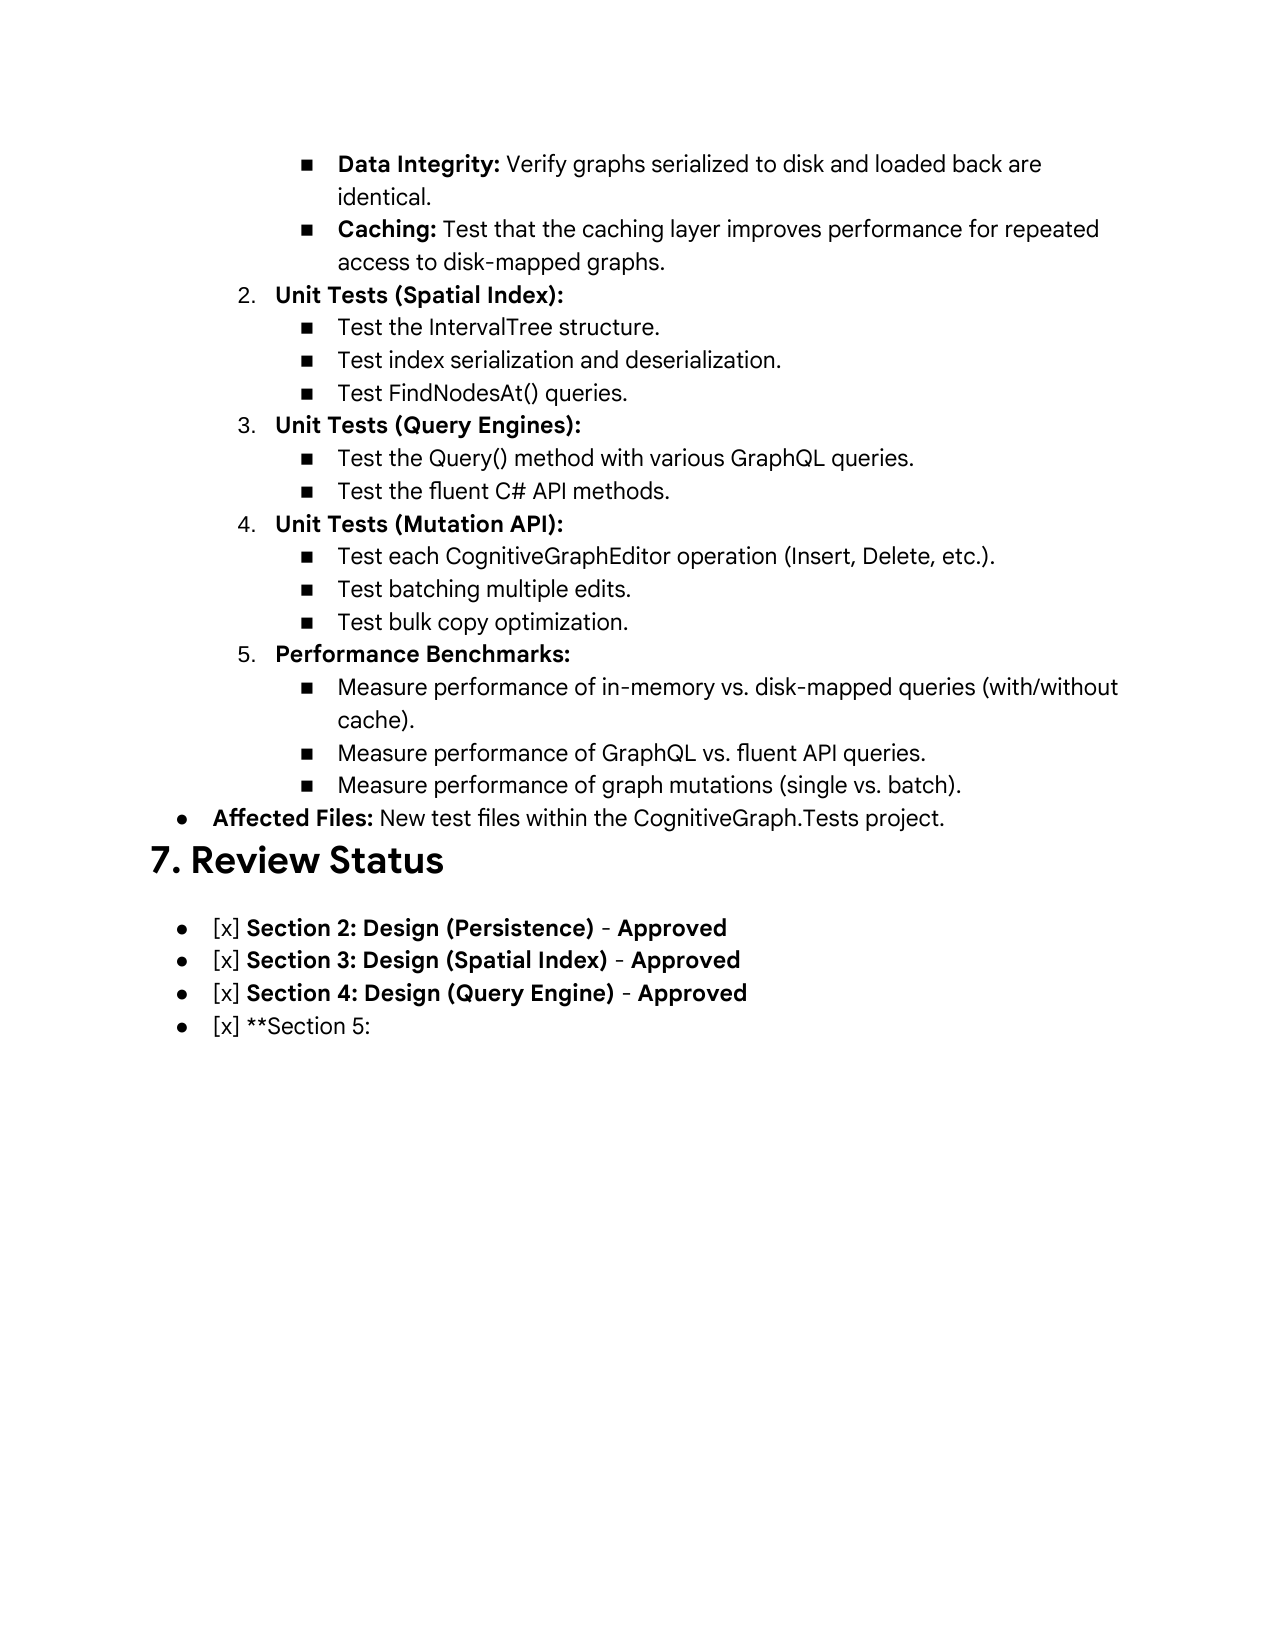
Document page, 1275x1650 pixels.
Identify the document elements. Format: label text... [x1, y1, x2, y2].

subtitle 7. Review Status [150, 837, 1125, 884]
list Data Integrity: Verify graphs serialized to disk and loaded back are identical. [300, 150, 1125, 211]
list [x] Section 4: Design (Query Engine) - Approved [175, 979, 1125, 1008]
list Test bulk copy optimization. [300, 608, 1125, 637]
list Measure performance of in-memory vs. disk-mapped queries (with/without cache). [300, 673, 1125, 735]
list Measure performance of GraphQL vs. fluent API queries. [300, 739, 1125, 767]
list [x] Section 2: Design (Persistence) - Approved [175, 914, 1125, 943]
list Unit Tests (Query Engines): [237, 412, 1125, 440]
list [x] Section 3: Design (Spatial Index) - Approved [175, 947, 1125, 975]
list Test the fluent C# API methods. [300, 477, 1125, 506]
list Test each CognitiveGraphEditor operation (Insert, Delete, etc.). [300, 542, 1125, 571]
list [x] **Section 5: [175, 1012, 1125, 1041]
list Affected Files: New test files within the CognitiveGraph.Tests project. [175, 804, 1125, 833]
list Measure performance of graph mutations (single vs. batch). [300, 771, 1125, 800]
list Unit Tests (Spatial Index): [237, 281, 1125, 309]
list Test the Query() method with various GraphQL queries. [300, 444, 1125, 473]
list Unit Tests (Mutation API): [237, 510, 1125, 538]
list Performance Benchmarks: [237, 641, 1125, 669]
list Caching: Test that the caching layer improves performance for repeated access to disk-mapped graphs. [300, 215, 1125, 277]
list Test index serialization and deserialization. [300, 346, 1125, 375]
list Test batching multiple edits. [300, 575, 1125, 604]
list Test FindNodesAt() queries. [300, 379, 1125, 408]
list Test the IntervalTree structure. [300, 313, 1125, 342]
